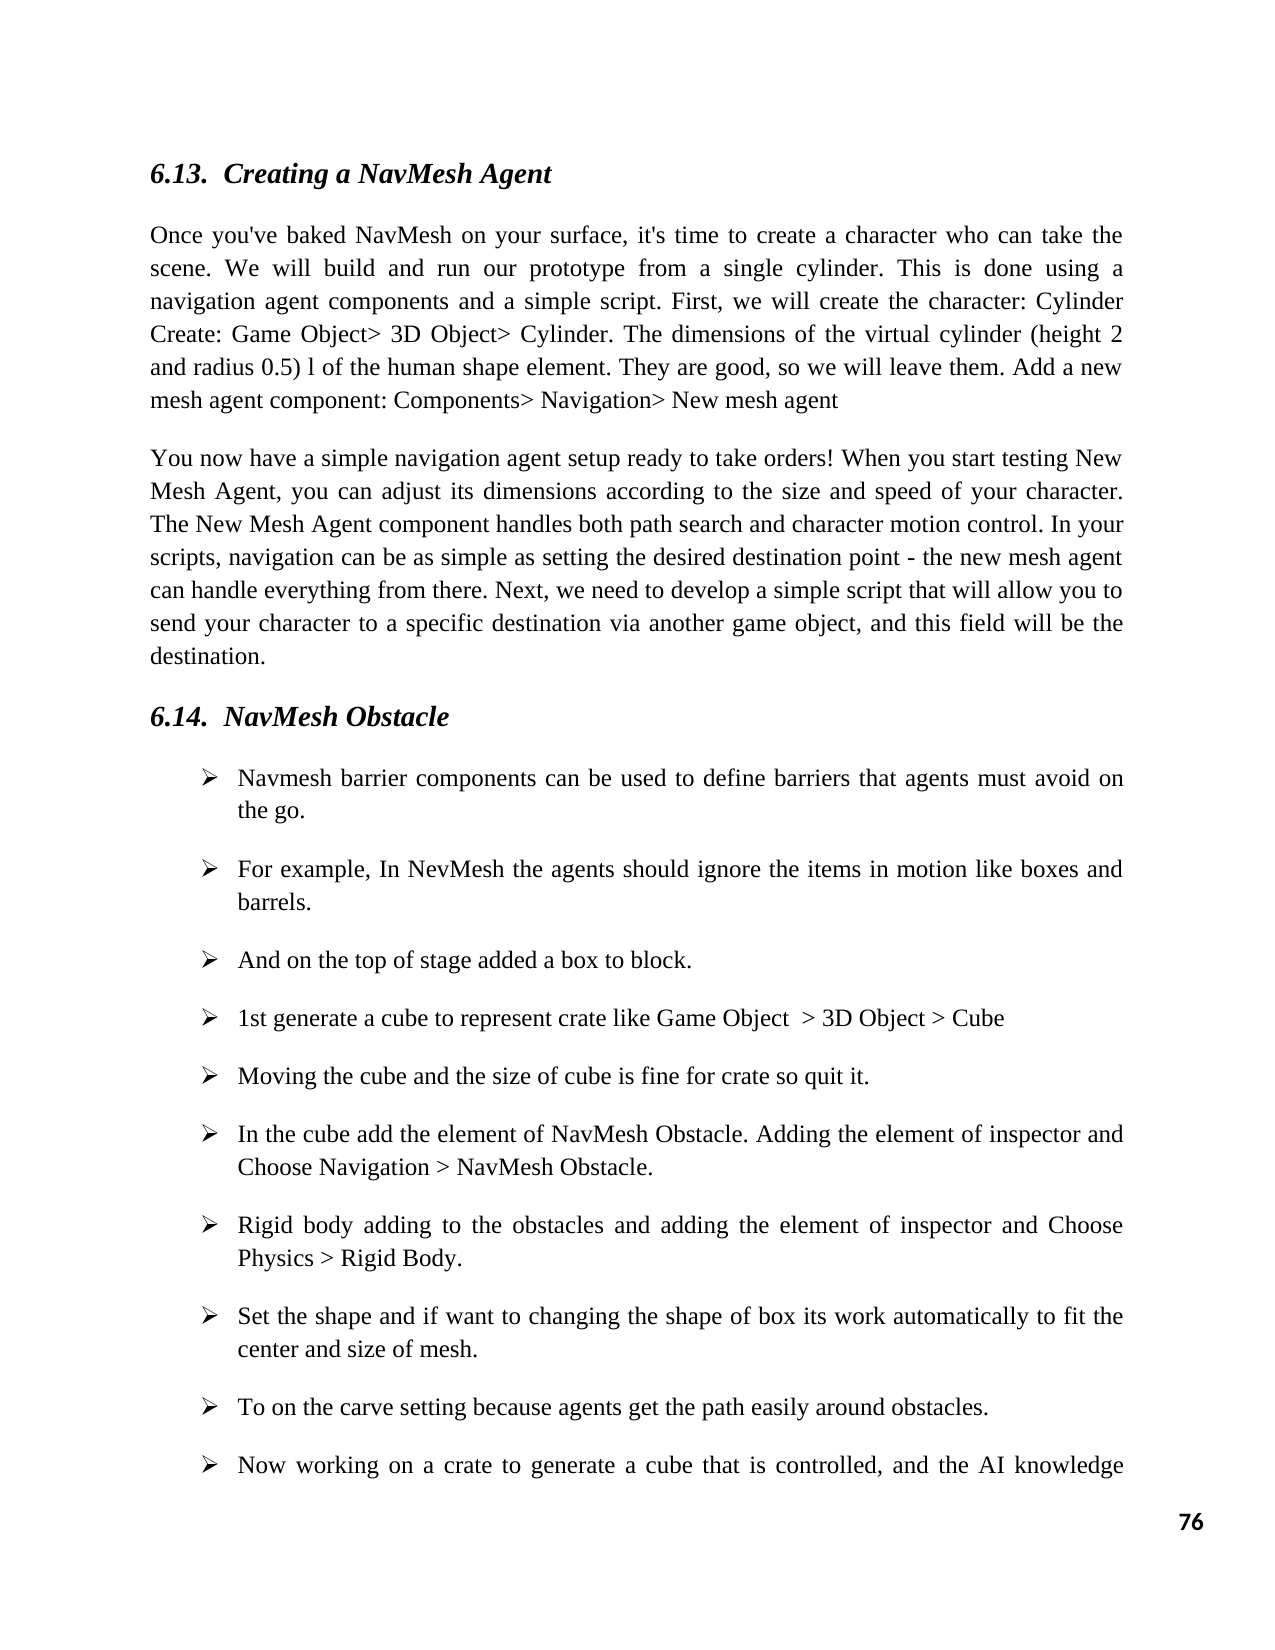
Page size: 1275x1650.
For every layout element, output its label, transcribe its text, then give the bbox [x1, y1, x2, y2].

list For example, In NevMesh the agents should ignore the items in motion like boxes and barrels. [200, 854, 1124, 915]
list 1st generate a cube to represent crate like Game Object > 3D Object > Cube [200, 1003, 1124, 1031]
text You now have a simple navigation agent setup ready to take orders! When you start testing New Mesh Agent, you can adjust its dimensions according to the size and speed of your character. The New Mesh Agent component handles both path search and character motion control. In your scripts, navigation can be as simple as setting the desired destination point - the new mesh agent can handle everything from there. Next, we need to develop a simple script that will allow you to send your character to a specific destination via another game object, and this field will be the destination. [150, 443, 1124, 670]
list In the cube add the element of NavMesh Obstacle. Adding the element of inspector and Choose Navigation > NavMesh Obstacle. [200, 1119, 1124, 1181]
list To on the carve setting because agents get the path easily around obstacles. [200, 1392, 1124, 1421]
list Set the shape and if want to changing the shape of box its work automatically to fit the center and size of mesh. [200, 1301, 1124, 1363]
list And on the top of stage added a box to block. [200, 945, 1124, 973]
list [200, 1450, 1124, 1479]
subtitle Creating a NavMesh Agent [150, 156, 1275, 190]
list Moving the cube and the size of cube is fine for crate so quit it. [200, 1061, 1124, 1089]
subtitle NavMesh Obstacle [150, 699, 1275, 733]
list Navmesh barrier components can be used to define barriers that agents must avoid on the go. [200, 763, 1124, 824]
text Once you've baked NavMesh on your surface, it's time to create a character who can take the scene. We will build and run our prototype from a single cylinder. This is done using a navigation agent components and a simple script. First, we will create the character: Cylinder Create: Game Object> 3D Object> Cylinder. The dimensions of the virtual cylinder (height 2 and radius 0.5) l of the human shape element. They are good, so we will leave them. Add a new mesh agent component: Components> Navigation> New mesh agent [150, 220, 1124, 414]
list Rigid body adding to the obstacles and adding the element of inspector and Choose Physics > Rigid Body. [200, 1210, 1124, 1272]
